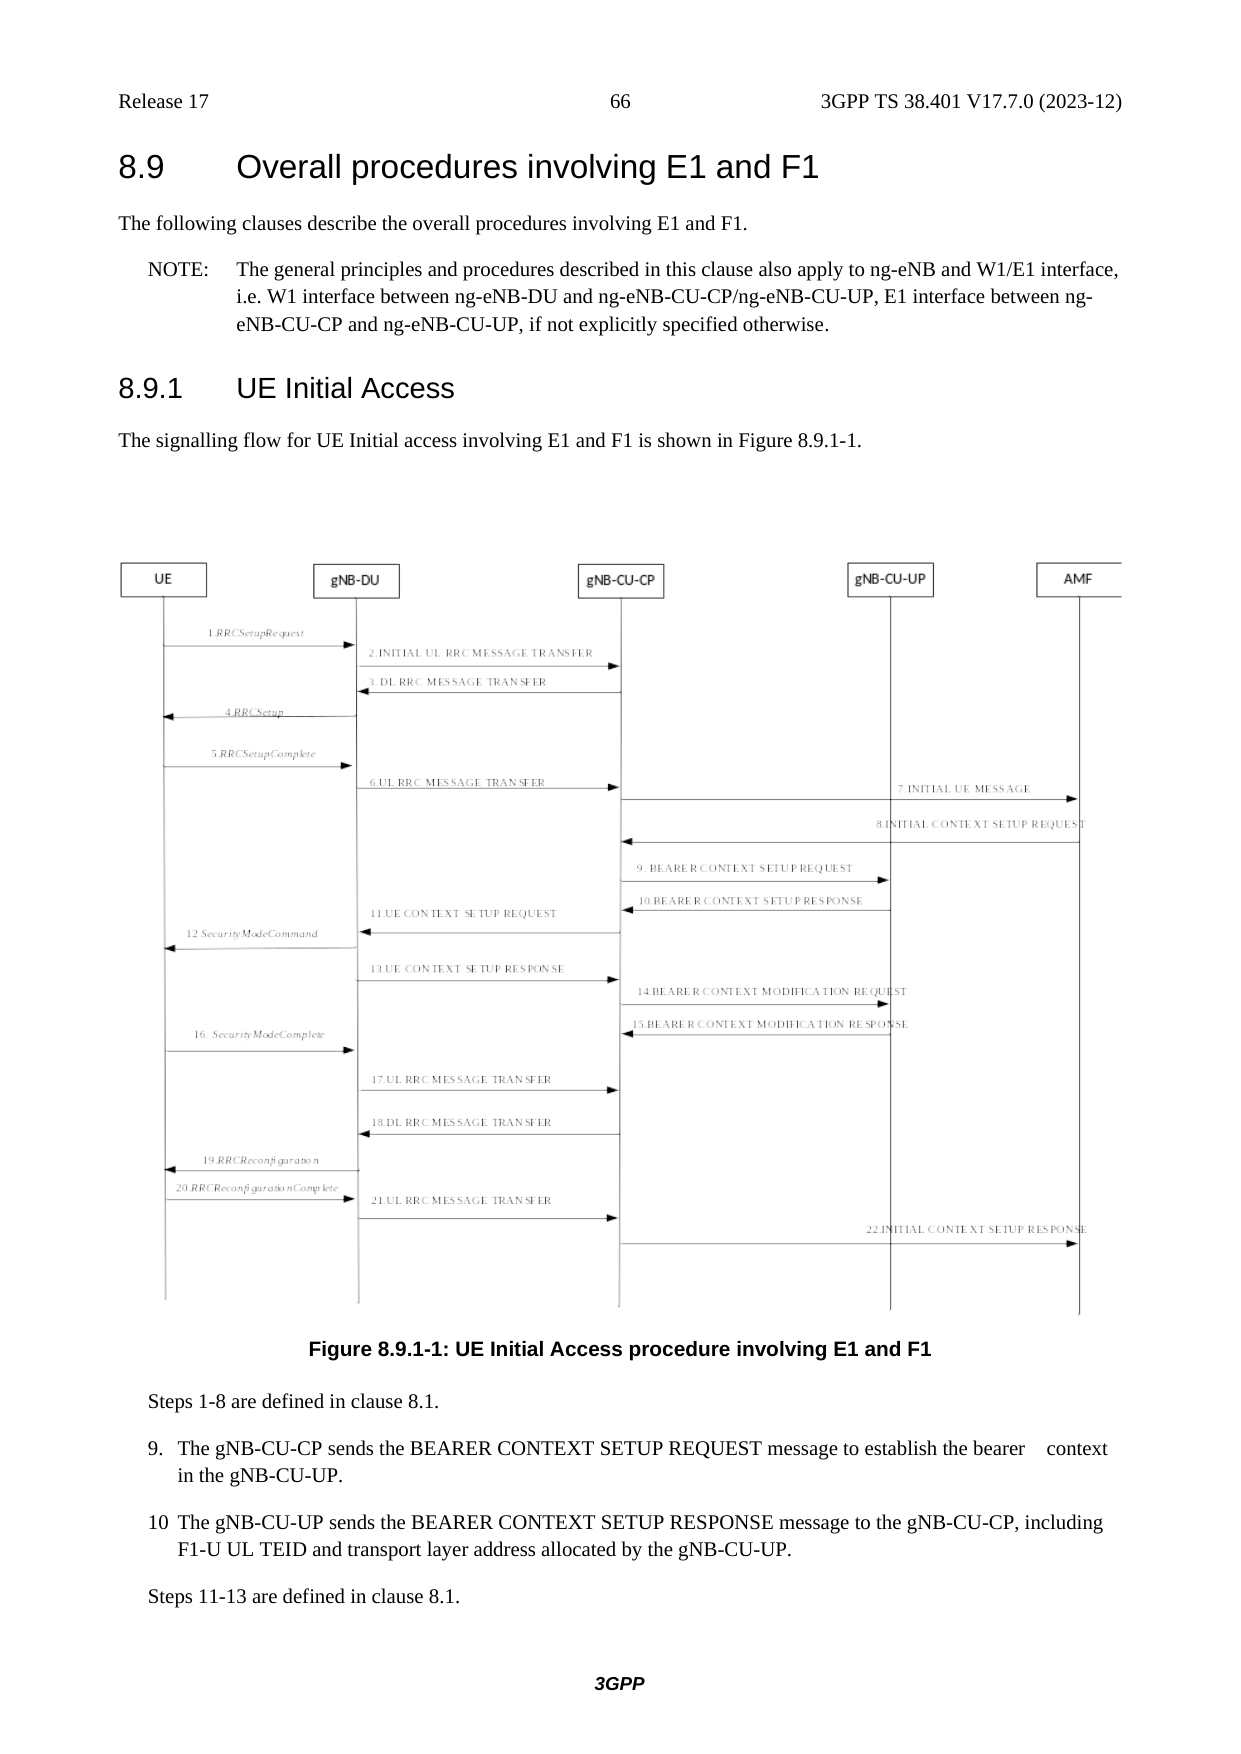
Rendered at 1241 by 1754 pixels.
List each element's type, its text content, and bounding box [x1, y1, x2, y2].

text Steps 11-13 are defined in clause 8.1. [148, 1584, 1122, 1608]
text The signalling flow for UE Initial access involving E1 and F1 is shown in Figure 8.9.1-1. [118, 428, 1122, 452]
subtitle 8.9.1 UE Initial Access [118, 371, 1122, 404]
text Figure 8.9.1-1: UE Initial Access procedure involving E1 and F1 [118, 1337, 1122, 1361]
text 9. The gNB-CU-CP sends the BEARER CONTEXT SETUP REQUEST message to establish the bearer context in the gNB-CU-UP. [148, 1436, 1122, 1487]
text NOTE: The general principles and procedures described in this clause also apply to ng-eNB and W1/E1 interface, i.e. W1 interface between ng-eNB-DU and ng-eNB-CU-CP/ng-eNB-CU-UP, E1 interface between ng-eNB-CU-CP and ng-eNB-CU-UP, if not explicitly specified otherwise. [148, 257, 1122, 336]
text Steps 1-8 are defined in clause 8.1. [148, 1389, 1122, 1413]
text 10 The gNB-CU-UP sends the BEARER CONTEXT SETUP RESPONSE message to the gNB-CU-CP, including F1-U UL TEID and transport layer address allocated by the gNB-CU-UP. [148, 1510, 1122, 1561]
text The following clauses describe the overall procedures involving E1 and F1. [118, 210, 1122, 234]
subtitle 8.9 Overall procedures involving E1 and F1 [118, 147, 1122, 186]
